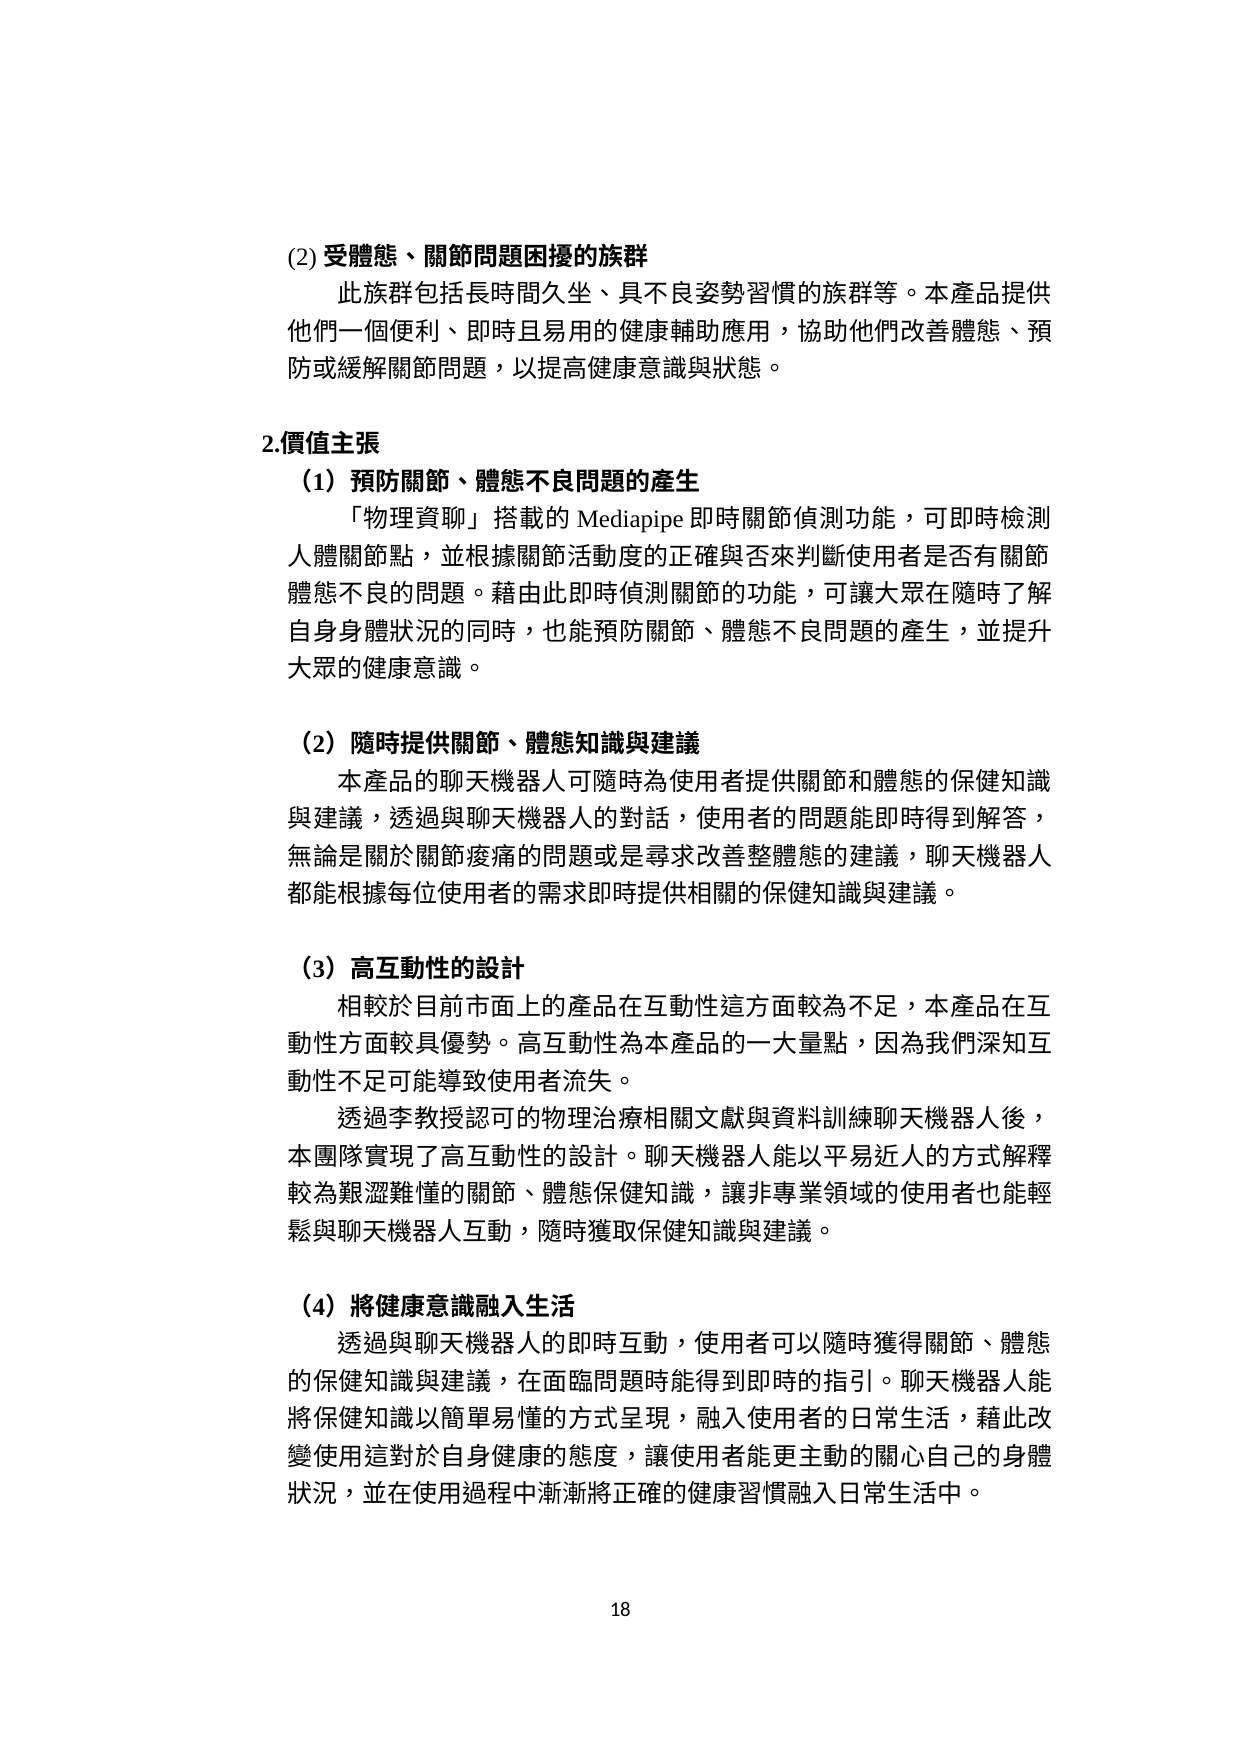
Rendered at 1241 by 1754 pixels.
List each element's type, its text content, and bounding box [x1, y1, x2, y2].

text （2）隨時提供關節、體態知識與建議 [237, 723, 1053, 761]
text （4）將健康意識融入生活 [237, 1286, 1053, 1323]
text 此族群包括長時間久坐、具不良姿勢習慣的族群等。本產品提供他們一個便利、即時且易用的健康輔助應用，協助他們改善體態、預防或緩解關節問題，以提高健康意識與狀態。 [287, 273, 1053, 386]
text 「物理資聊」搭載的Mediapipe即時關節偵測功能，可即時檢測人體關節點，並根據關節活動度的正確與否來判斷使用者是否有關節、體態不良的問題。藉由此即時偵測關節的功能，可讓大眾在隨時了解自身身體狀況的同時，也能預防關節、體態不良問題的產生，並提升大眾的健康意識。 [287, 498, 1053, 686]
text 2.價值主張 [187, 423, 1053, 461]
text 透過李教授認可的物理治療相關文獻與資料訓練聊天機器人後，本團隊實現了高互動性的設計。聊天機器人能以平易近人的方式解釋較為艱澀難懂的關節、體態保健知識，讓非專業領域的使用者也能輕鬆與聊天機器人互動，隨時獲取保健知識與建議。 [287, 1098, 1053, 1248]
text (2) 受體態、關節問題困擾的族群 [237, 236, 1053, 273]
text （3）高互動性的設計 [237, 948, 1053, 986]
text 相較於目前市面上的產品在互動性這方面較為不足，本產品在互動性方面較具優勢。高互動性為本產品的一大量點，因為我們深知互動性不足可能導致使用者流失。 [287, 986, 1053, 1098]
text 本產品的聊天機器人可隨時為使用者提供關節和體態的保健知識與建議，透過與聊天機器人的對話，使用者的問題能即時得到解答，無論是關於關節痠痛的問題或是尋求改善整體態的建議，聊天機器人都能根據每位使用者的需求即時提供相關的保健知識與建議。 [287, 761, 1053, 911]
text （1）預防關節、體態不良問題的產生 [237, 461, 1053, 498]
text 透過與聊天機器人的即時互動，使用者可以隨時獲得關節、體態的保健知識與建議，在面臨問題時能得到即時的指引。聊天機器人能將保健知識以簡單易懂的方式呈現，融入使用者的日常生活，藉此改變使用這對於自身健康的態度，讓使用者能更主動的關心自己的身體狀況，並在使用過程中漸漸將正確的健康習慣融入日常生活中。 [287, 1323, 1053, 1511]
